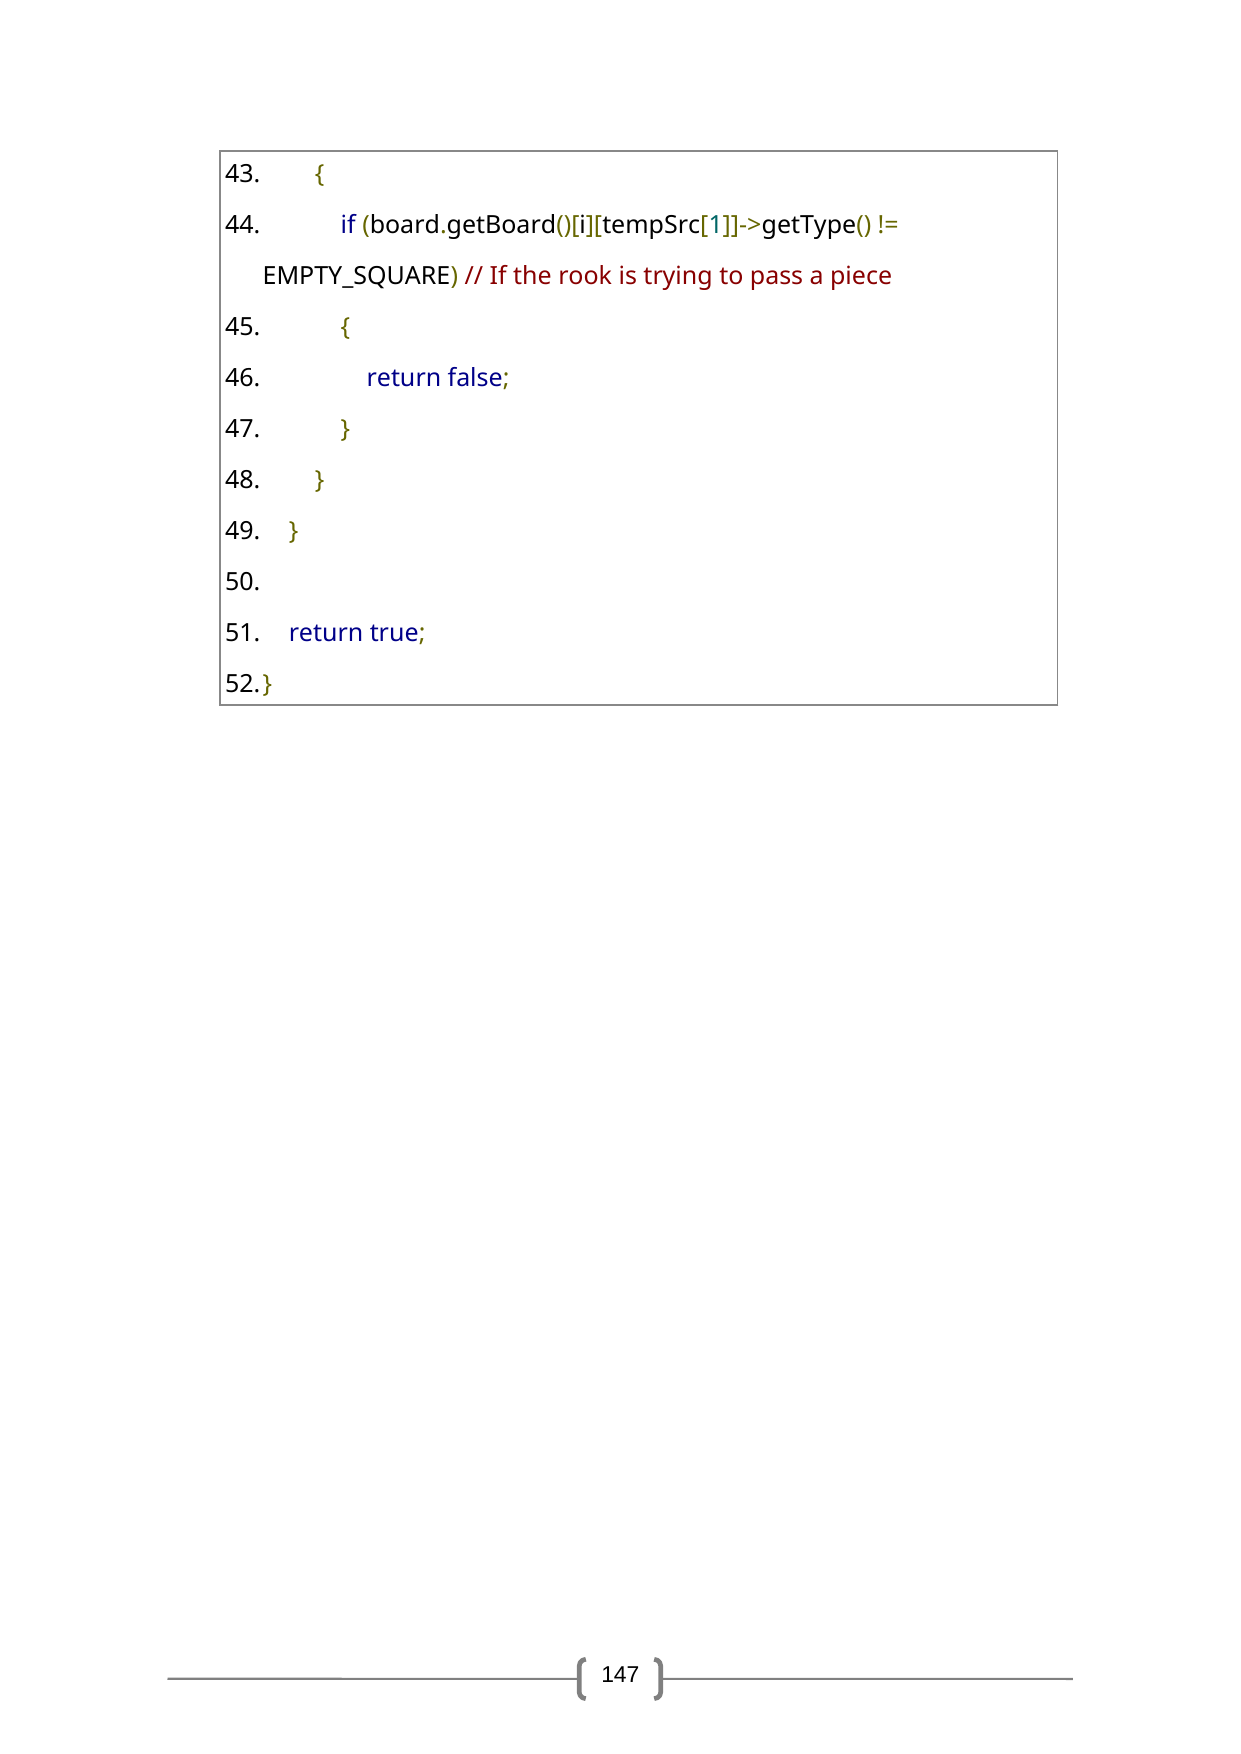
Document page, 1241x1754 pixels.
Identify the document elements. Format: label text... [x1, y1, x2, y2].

list { [221, 303, 1057, 343]
list return false; [221, 354, 1057, 394]
list } [221, 405, 1057, 445]
list } [221, 507, 1057, 547]
list return true; [221, 609, 1057, 649]
list } [221, 456, 1057, 496]
list } [221, 660, 1057, 704]
list { [221, 152, 1057, 190]
list if (board.getBoard()[i][tempSrc[1]]->getType() != EMPTY_SQUARE) // If the rook is trying to pass a piece [221, 201, 1057, 292]
